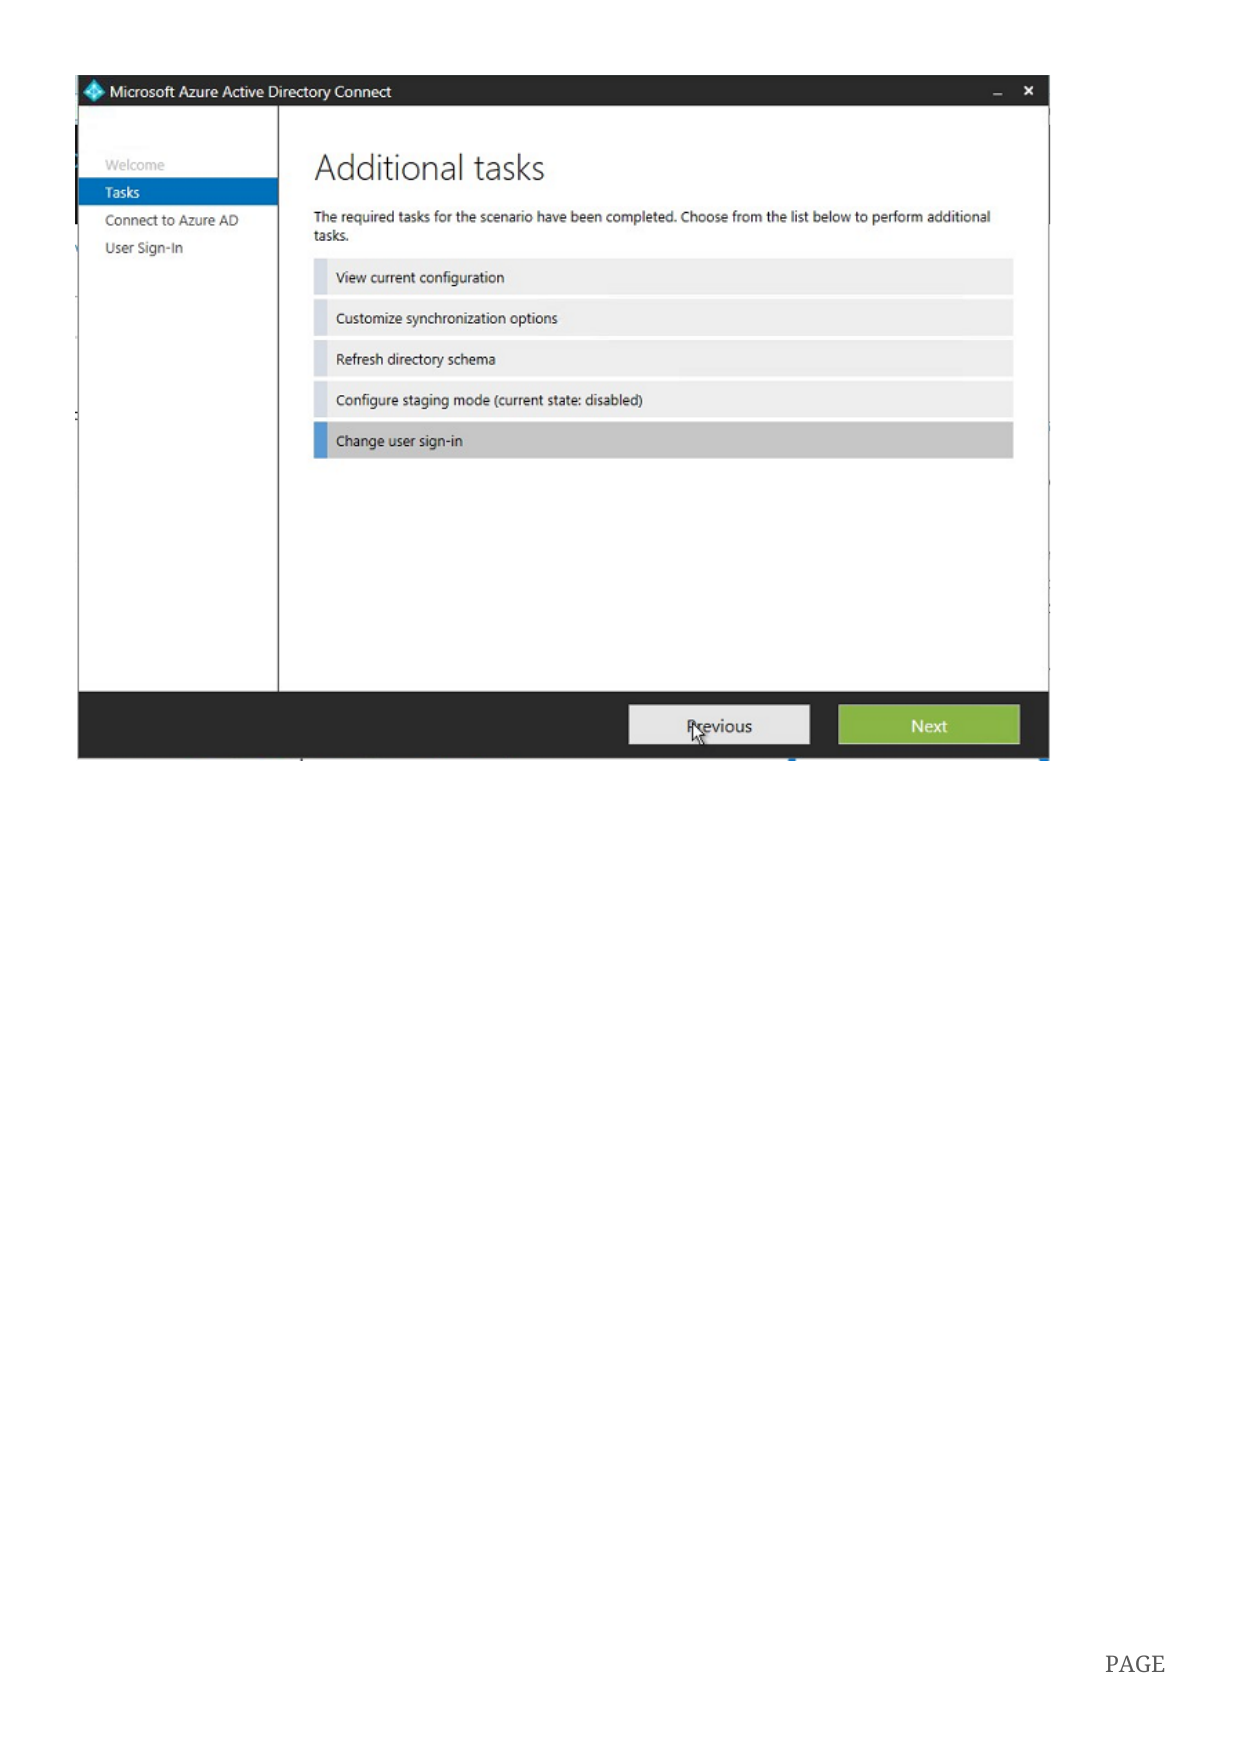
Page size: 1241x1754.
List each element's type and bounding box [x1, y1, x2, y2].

picture [75, 75, 1050, 761]
